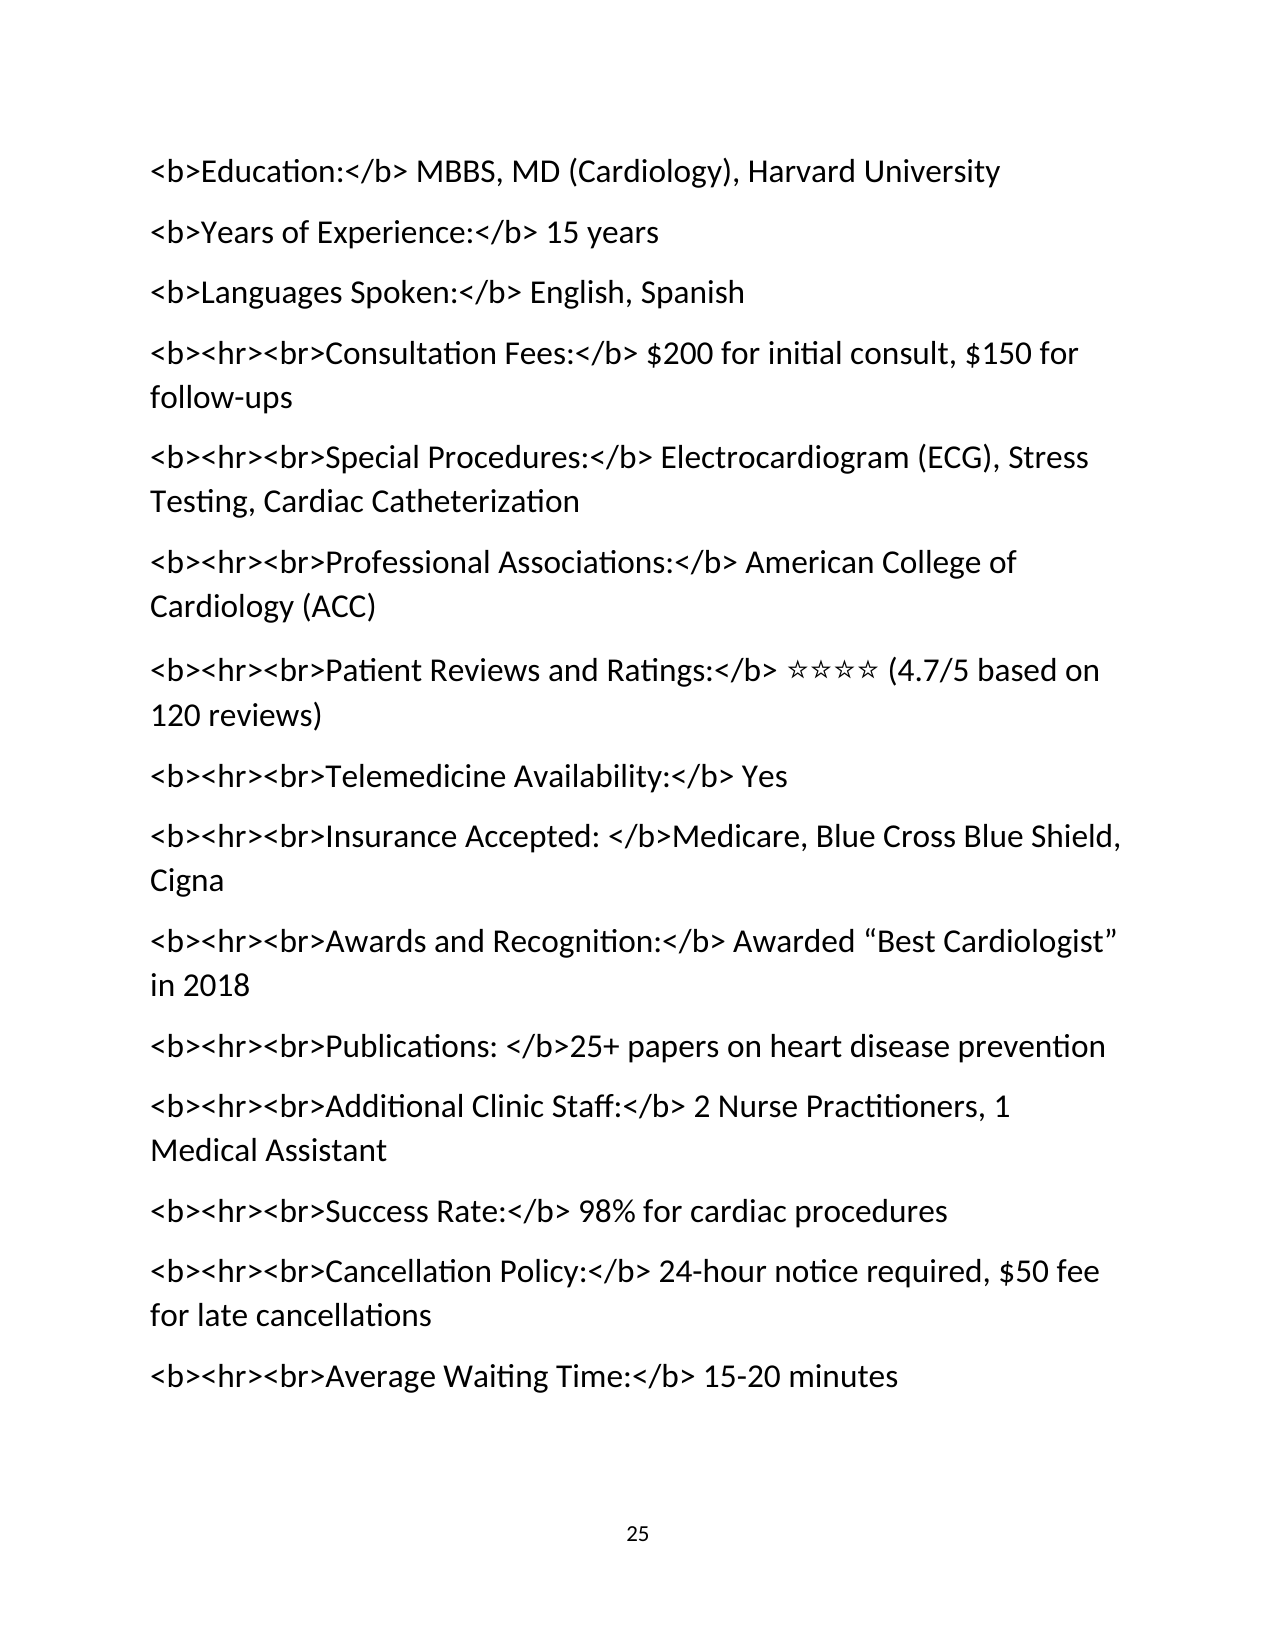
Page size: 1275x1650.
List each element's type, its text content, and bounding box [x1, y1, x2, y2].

text <b><hr><br>Awards and Recognition:</b> Awarded “Best Cardiologist” in 2018 [150, 920, 1125, 1005]
text <b><hr><br>Special Procedures:</b> Electrocardiogram (ECG), Stress Testing, Cardiac Catheterization [150, 436, 1125, 521]
text <b><hr><br>Insurance Accepted: </b>Medicare, Blue Cross Blue Shield, Cigna [150, 816, 1125, 900]
text <b><hr><br>Patient Reviews and Ratings:</b> ⭐⭐⭐⭐ (4.7/5 based on 120 reviews) [150, 646, 1125, 735]
text <b>Education:</b> MBBS, MD (Cardiology), Harvard University [150, 150, 1125, 191]
text <b><hr><br>Publications: </b>25+ papers on heart disease prevention [150, 1025, 1125, 1065]
text <b><hr><br>Telemedicine Availability:</b> Yes [150, 755, 1125, 796]
text <b><hr><br>Average Waiting Time:</b> 15-20 minutes [150, 1355, 1125, 1396]
text <b><hr><br>Professional Associations:</b> American College of Cardiology (ACC) [150, 541, 1125, 626]
text <b><hr><br>Success Rate:</b> 98% for cardiac procedures [150, 1190, 1125, 1231]
text <b><hr><br>Additional Clinic Staff:</b> 2 Nurse Practitioners, 1 Medical Assistant [150, 1085, 1125, 1170]
text <b><hr><br>Consultation Fees:</b> $200 for initial consult, $150 for follow-ups [150, 332, 1125, 417]
text <b>Years of Experience:</b> 15 years [150, 211, 1125, 251]
text <b><hr><br>Cancellation Policy:</b> 24-hour notice required, $50 fee for late cancellations [150, 1251, 1125, 1335]
text <b>Languages Spoken:</b> English, Spanish [150, 271, 1125, 312]
